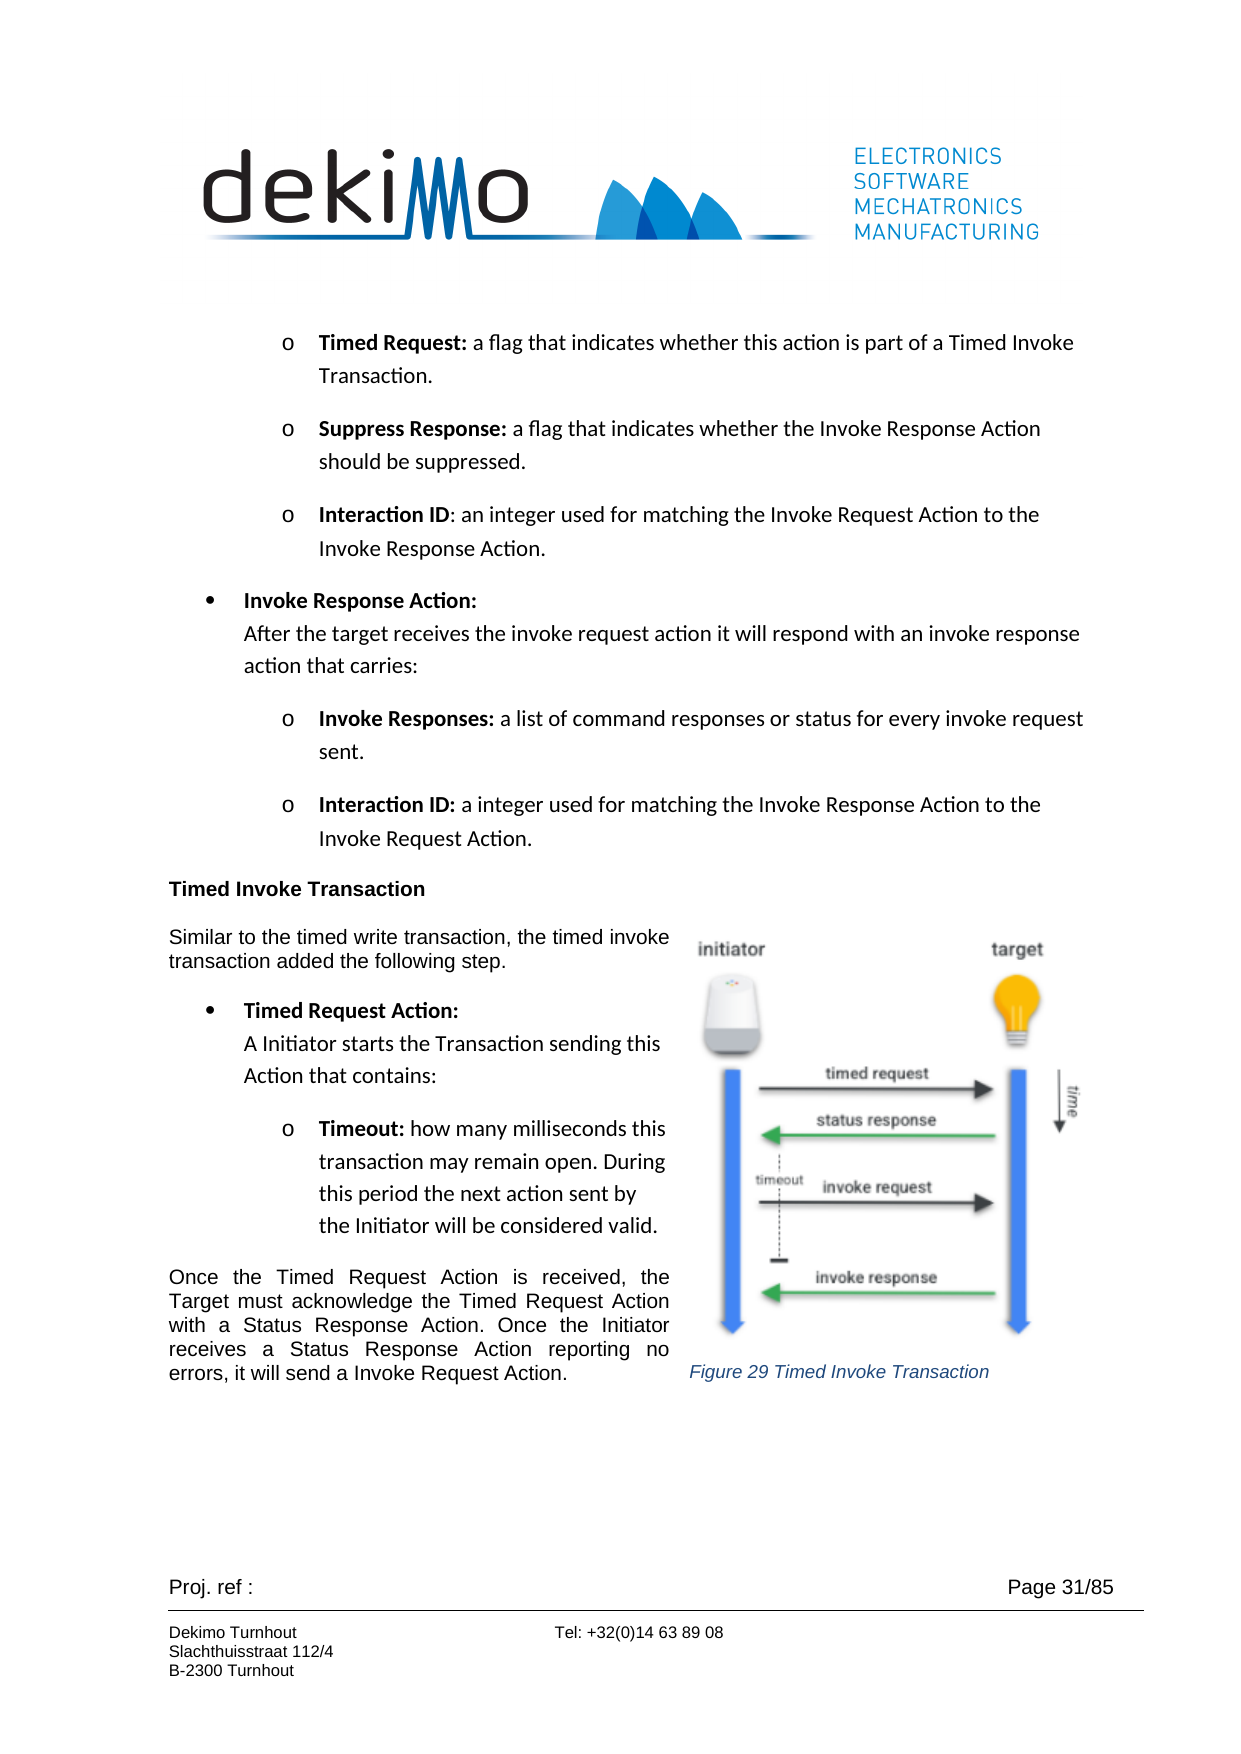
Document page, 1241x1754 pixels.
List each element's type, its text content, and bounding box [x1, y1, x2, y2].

list Timeout: how many milliseconds this transaction may remain open. During this period the next action sent by the Initiator will be considered valid. [281, 1114, 689, 1240]
text Once the Timed Request Action is received, the Target must acknowledge the Timed Request Action with a Status Response Action. Once the Initiator receives a Status Response Action reporting no errors, it will send a Invoke Request Action. [169, 1265, 1093, 1384]
list Interaction ID: a integer used for matching the Invoke Response Action to the Invoke Request Action. [281, 790, 1093, 852]
text Timed Invoke Transaction [169, 877, 1093, 901]
list Timed Request: a flag that indicates whether this action is part of a Timed Invoke Transaction. [281, 328, 1093, 389]
text Similar to the timed write transaction, the timed invoke transaction added the following step. [169, 925, 1093, 973]
picture [689, 931, 1091, 1352]
list Interaction ID: an integer used for matching the Invoke Request Action to the Invoke Response Action. [281, 500, 1093, 562]
list Invoke Responses: a list of command responses or status for every invoke request sent. [281, 704, 1093, 765]
list Timed Request Action: A Initiator starts the Transaction sending this Action that contains: [206, 997, 689, 1089]
list Suppress Response: a flag that indicates whether the Invoke Response Action should be suppressed. [281, 414, 1093, 475]
list Invoke Response Action: After the target receives the invoke request action it will respond with an invoke response action that carries: [206, 587, 1093, 679]
picture [159, 73, 1083, 304]
